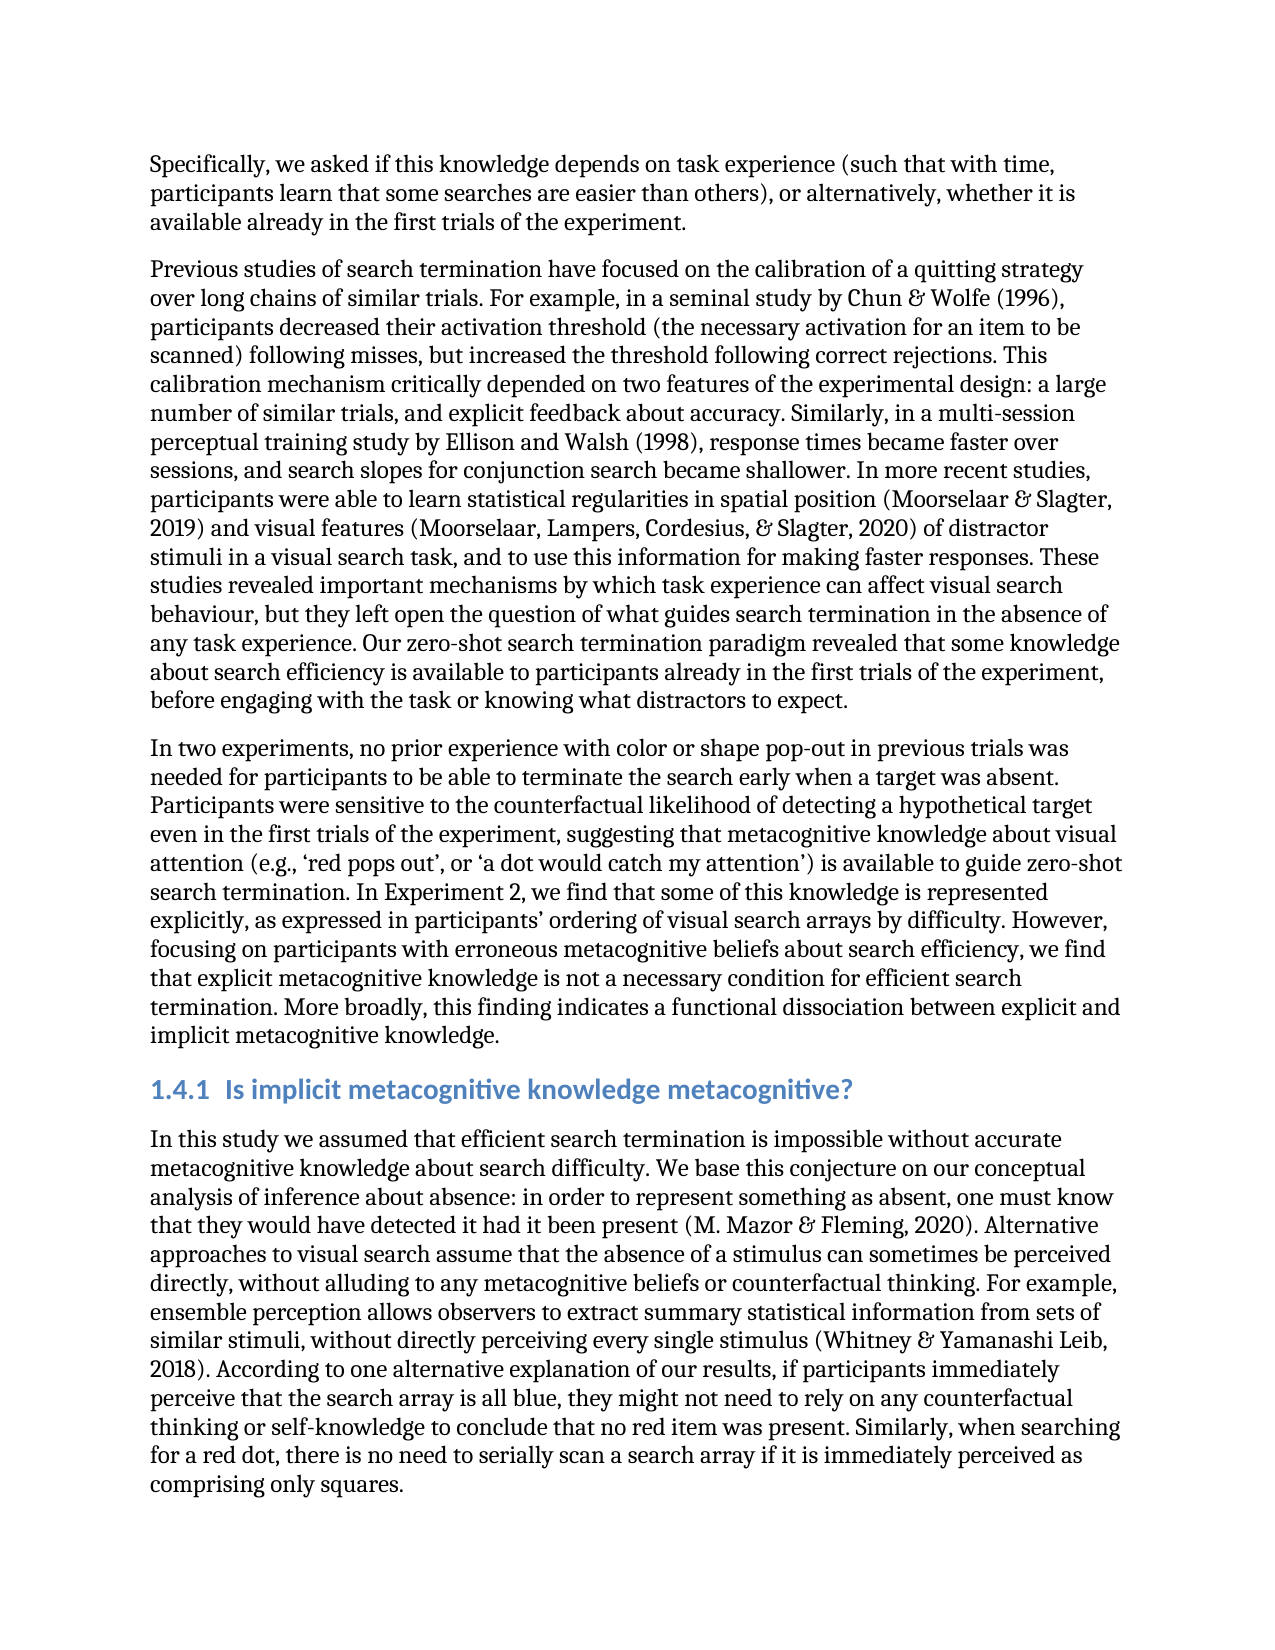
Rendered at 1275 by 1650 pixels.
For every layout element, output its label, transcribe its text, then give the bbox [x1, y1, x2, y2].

subtitle 1.4.1 Is implicit metacognitive knowledge metacognitive? [150, 1071, 1125, 1106]
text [150, 150, 1125, 236]
text In this study we assumed that efficient search termination is impossible without accurate metacognitive knowledge about search difficulty. We base this conjecture on our conceptual analysis of inference about absence: in order to represent something as absent, one must know that they would have detected it had it been present (M. Mazor & Fleming, 2020). Alternative approaches to visual search assume that the absence of a stimulus can sometimes be perceived directly, without alluding to any metacognitive beliefs or counterfactual thinking. For example, ensemble perception allows observers to extract summary statistical information from sets of similar stimuli, without directly perceiving every single stimulus (Whitney & Yamanashi Leib, 2018). According to one alternative explanation of our results, if participants immediately perceive that the search array is all blue, they might not need to rely on any counterfactual thinking or self-knowledge to conclude that no red item was present. Similarly, when searching for a red dot, there is no need to serially scan a search array if it is immediately perceived as comprising only squares. [150, 1125, 1125, 1499]
text In two experiments, no prior experience with color or shape pop-out in previous trials was needed for participants to be able to terminate the search early when a target was absent. Participants were sensitive to the counterfactual likelihood of detecting a hypothetical target even in the first trials of the experiment, suggesting that metacognitive knowledge about visual attention (e.g., ‘red pops out’, or ‘a dot would catch my attention’) is available to guide zero-shot search termination. In Experiment 2, we find that some of this knowledge is represented explicitly, as expressed in participants’ ordering of visual search arrays by difficulty. However, focusing on participants with erroneous metacognitive beliefs about search efficiency, we find that explicit metacognitive knowledge is not a necessary condition for efficient search termination. More broadly, this finding indicates a functional dissociation between explicit and implicit metacognitive knowledge. [150, 734, 1125, 1050]
text Previous studies of search termination have focused on the calibration of a quitting strategy over long chains of similar trials. For example, in a seminal study by Chun & Wolfe (1996), participants decreased their activation threshold (the necessary activation for an item to be scanned) following misses, but increased the threshold following correct rejections. This calibration mechanism critically depended on two features of the experimental design: a large number of similar trials, and explicit feedback about accuracy. Similarly, in a multi-session perceptual training study by Ellison and Walsh (1998), response times became faster over sessions, and search slopes for conjunction search became shallower. In more recent studies, participants were able to learn statistical regularities in spatial position (Moorselaar & Slagter, 2019) and visual features (Moorselaar, Lampers, Cordesius, & Slagter, 2020) of distractor stimuli in a visual search task, and to use this information for making faster responses. These studies revealed important mechanisms by which task experience can affect visual search behaviour, but they left open the question of what guides search termination in the absence of any task experience. Our zero-shot search termination paradigm revealed that some knowledge about search efficiency is available to participants already in the first trials of the experiment, before engaging with the task or knowing what distractors to expect. [150, 255, 1125, 715]
